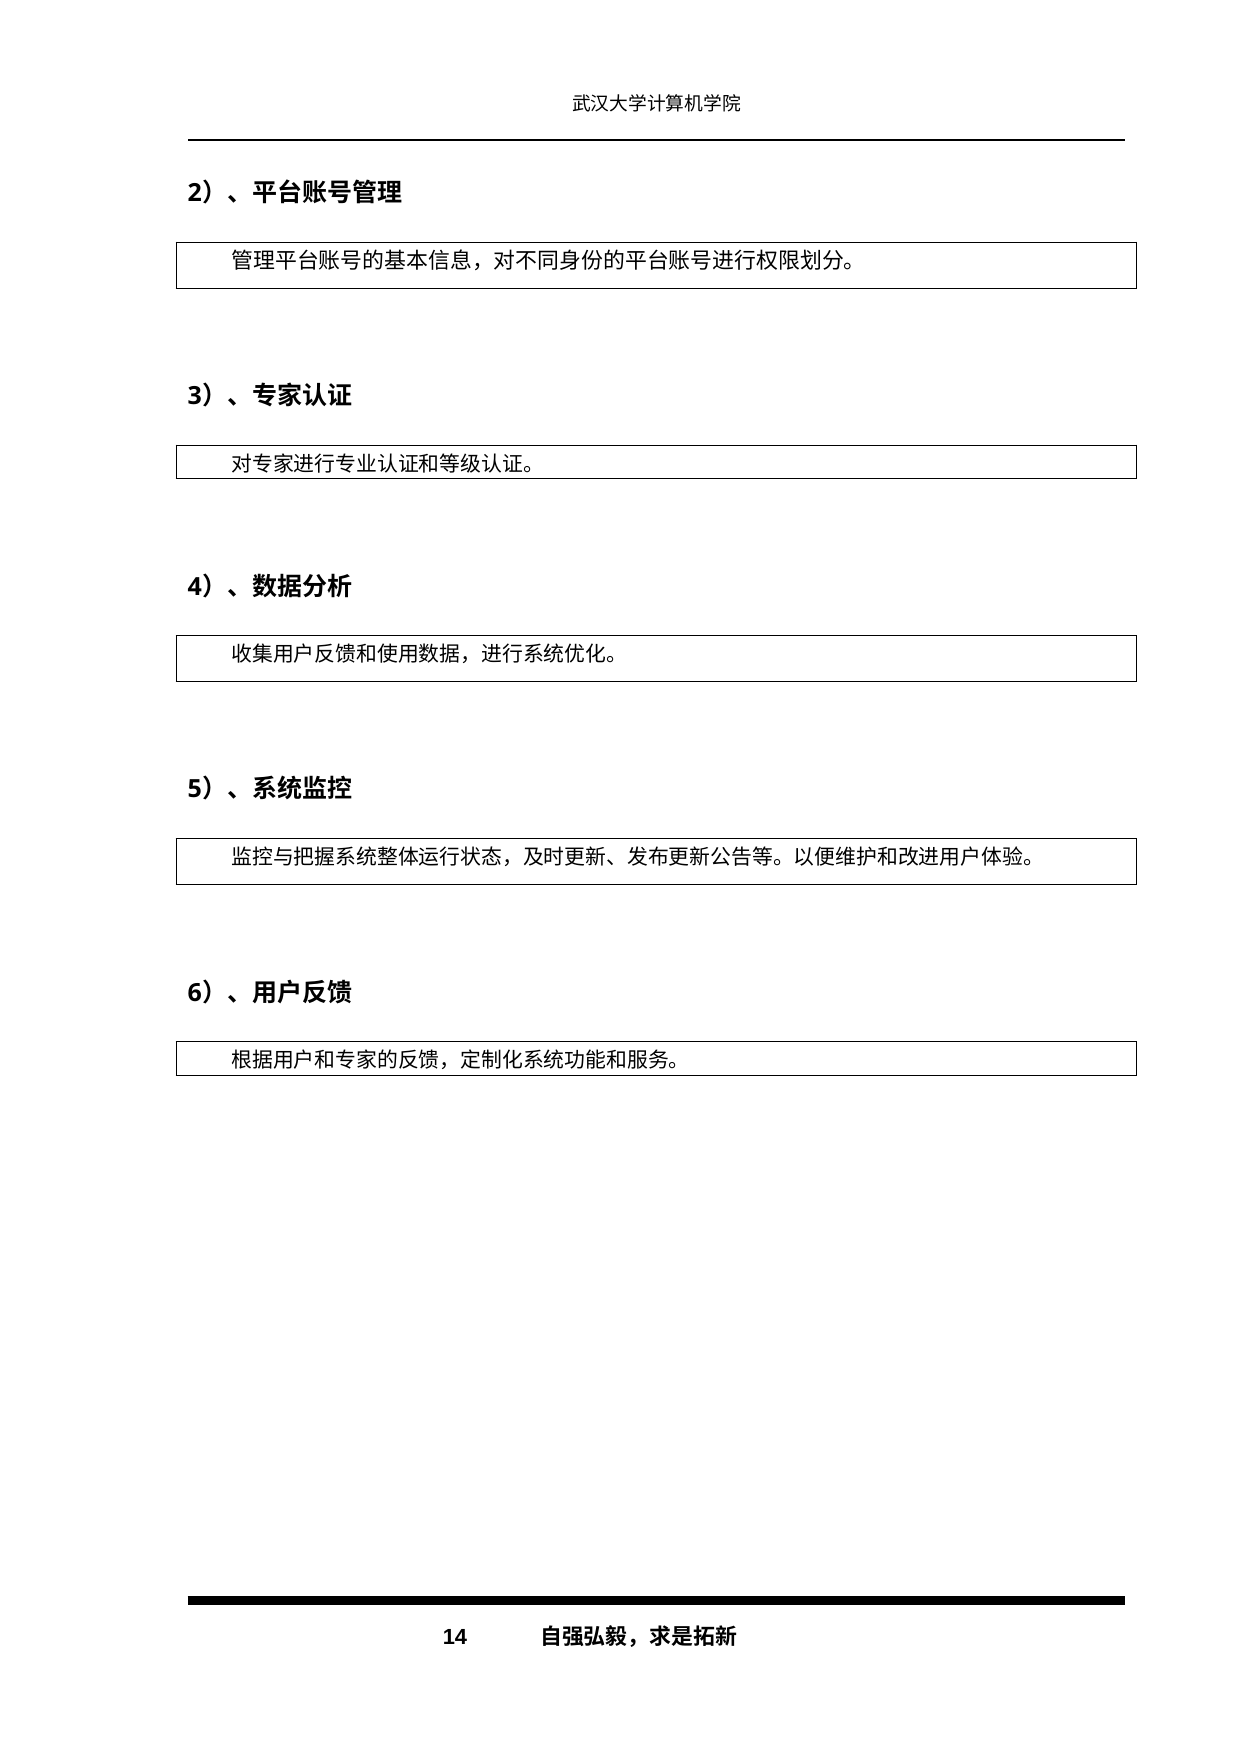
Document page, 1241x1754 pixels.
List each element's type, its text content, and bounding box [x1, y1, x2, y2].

table_header 监控与把握系统整体运行状态，及时更新、发布更新公告等。以便维护和改进用户体验。 [177, 839, 1136, 884]
table_header 管理平台账号的基本信息，对不同身份的平台账号进行权限划分。 [177, 243, 1136, 288]
table_header 对专家进行专业认证和等级认证。 [177, 446, 1136, 478]
subtitle 5）、系统监控 [187, 754, 1125, 819]
table_header 收集用户反馈和使用数据，进行系统优化。 [177, 636, 1136, 681]
subtitle 4）、数据分析 [187, 552, 1125, 617]
subtitle 6）、用户反馈 [187, 958, 1125, 1023]
subtitle 2）、平台账号管理 [187, 158, 1125, 223]
table_header 根据用户和专家的反馈，定制化系统功能和服务。 [177, 1042, 1136, 1075]
subtitle 3）、专家认证 [187, 361, 1125, 426]
